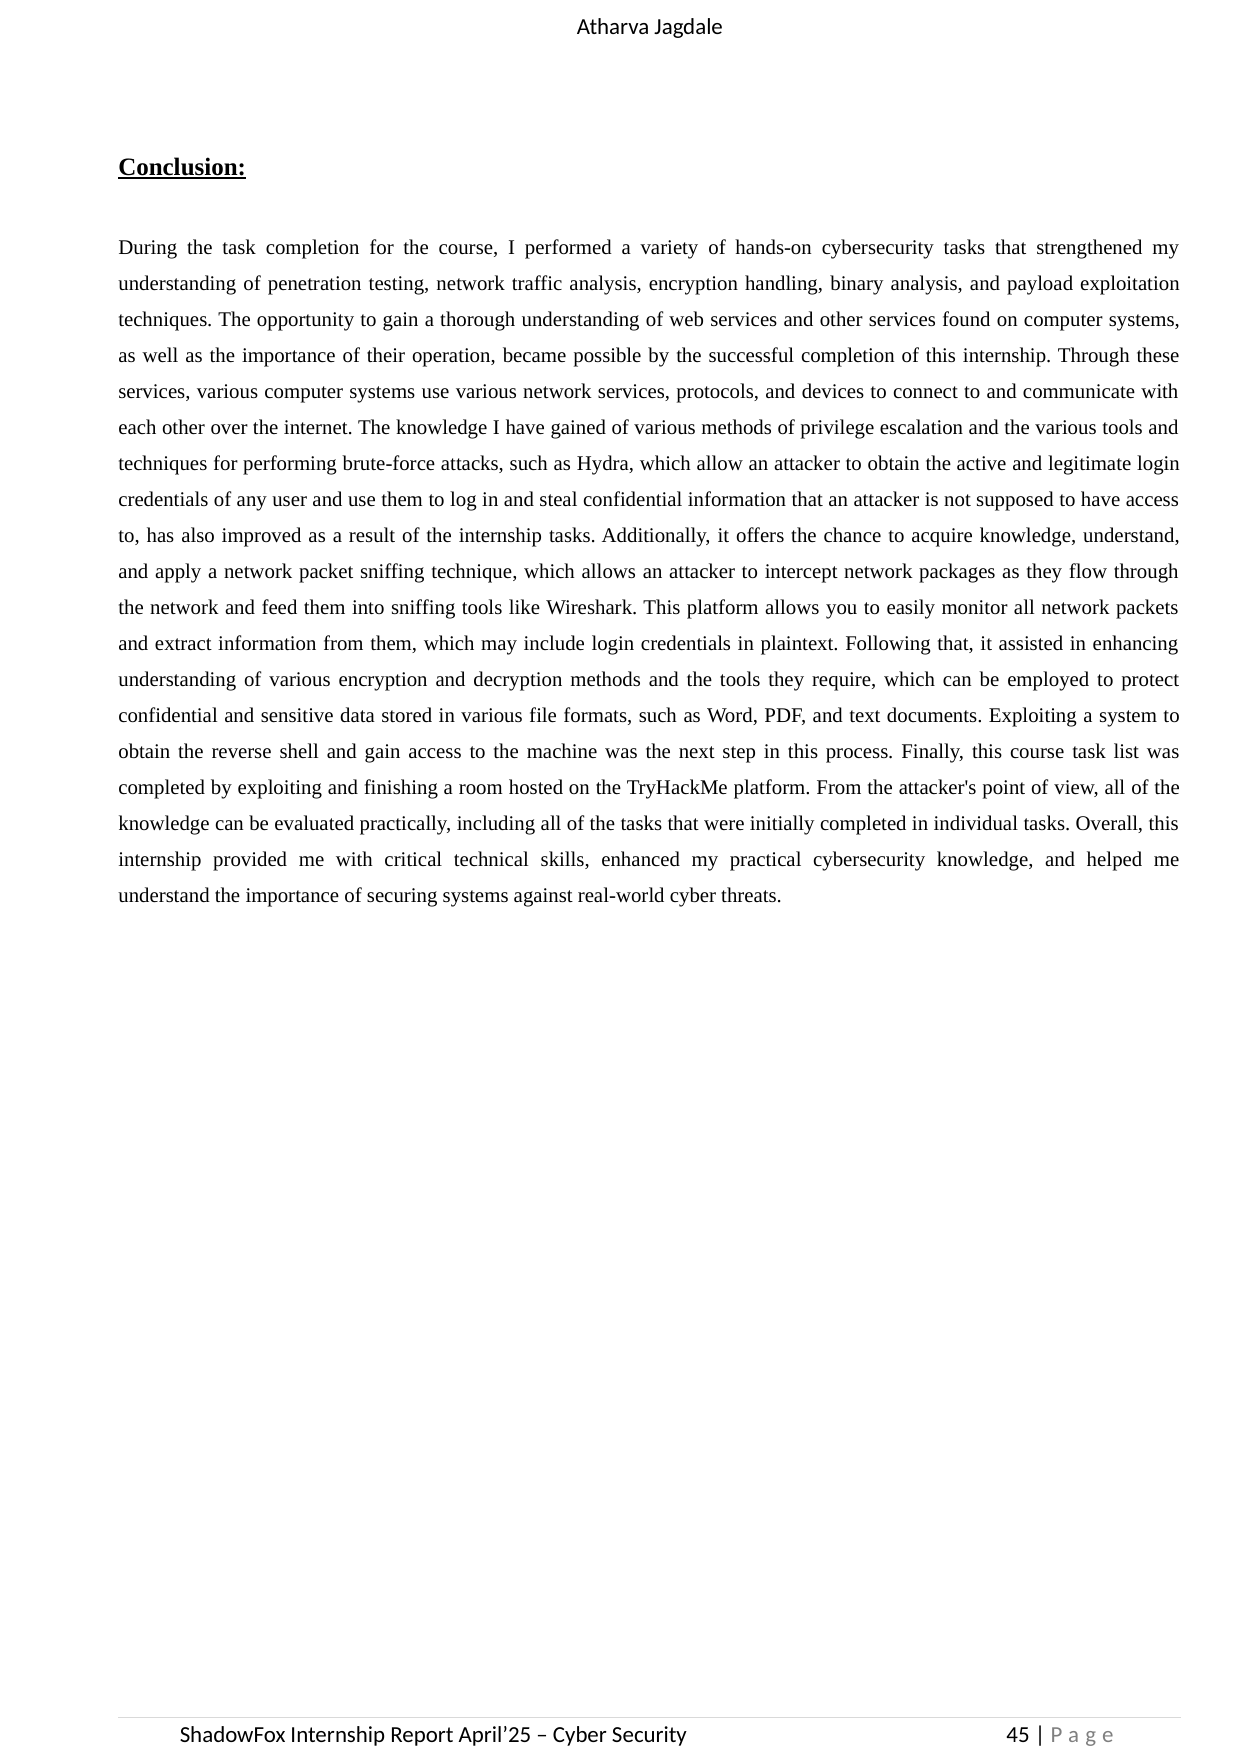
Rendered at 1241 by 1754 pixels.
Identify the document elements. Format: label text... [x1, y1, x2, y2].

text During the task completion for the course, I performed a variety of hands-on cybersecurity tasks that strengthened my understanding of penetration testing, network traffic analysis, encryption handling, binary analysis, and payload exploitation techniques. The opportunity to gain a thorough understanding of web services and other services found on computer systems, as well as the importance of their operation, became possible by the successful completion of this internship. Through these services, various computer systems use various network services, protocols, and devices to connect to and communicate with each other over the internet. The knowledge I have gained of various methods of privilege escalation and the various tools and techniques for performing brute-force attacks, such as Hydra, which allow an attacker to obtain the active and legitimate login credentials of any user and use them to log in and steal confidential information that an attacker is not supposed to have access to, has also improved as a result of the internship tasks. Additionally, it offers the chance to acquire knowledge, understand, and apply a network packet sniffing technique, which allows an attacker to intercept network packages as they flow through the network and feed them into sniffing tools like Wireshark. This platform allows you to easily monitor all network packets and extract information from them, which may include login credentials in plaintext. Following that, it assisted in enhancing understanding of various encryption and decryption methods and the tools they require, which can be employed to protect confidential and sensitive data stored in various file formats, such as Word, PDF, and text documents. Exploiting a system to obtain the reverse shell and gain access to the machine was the next step in this process. Finally, this course task list was completed by exploiting and finishing a room hosted on the TryHackMe platform. From the attacker's point of view, all of the knowledge can be evaluated practically, including all of the tasks that were initially completed in individual tasks. Overall, this internship provided me with critical technical skills, enhanced my practical cybersecurity knowledge, and helped me understand the importance of securing systems against real-world cyber threats. [118, 235, 1181, 907]
text Conclusion: [118, 152, 1181, 181]
